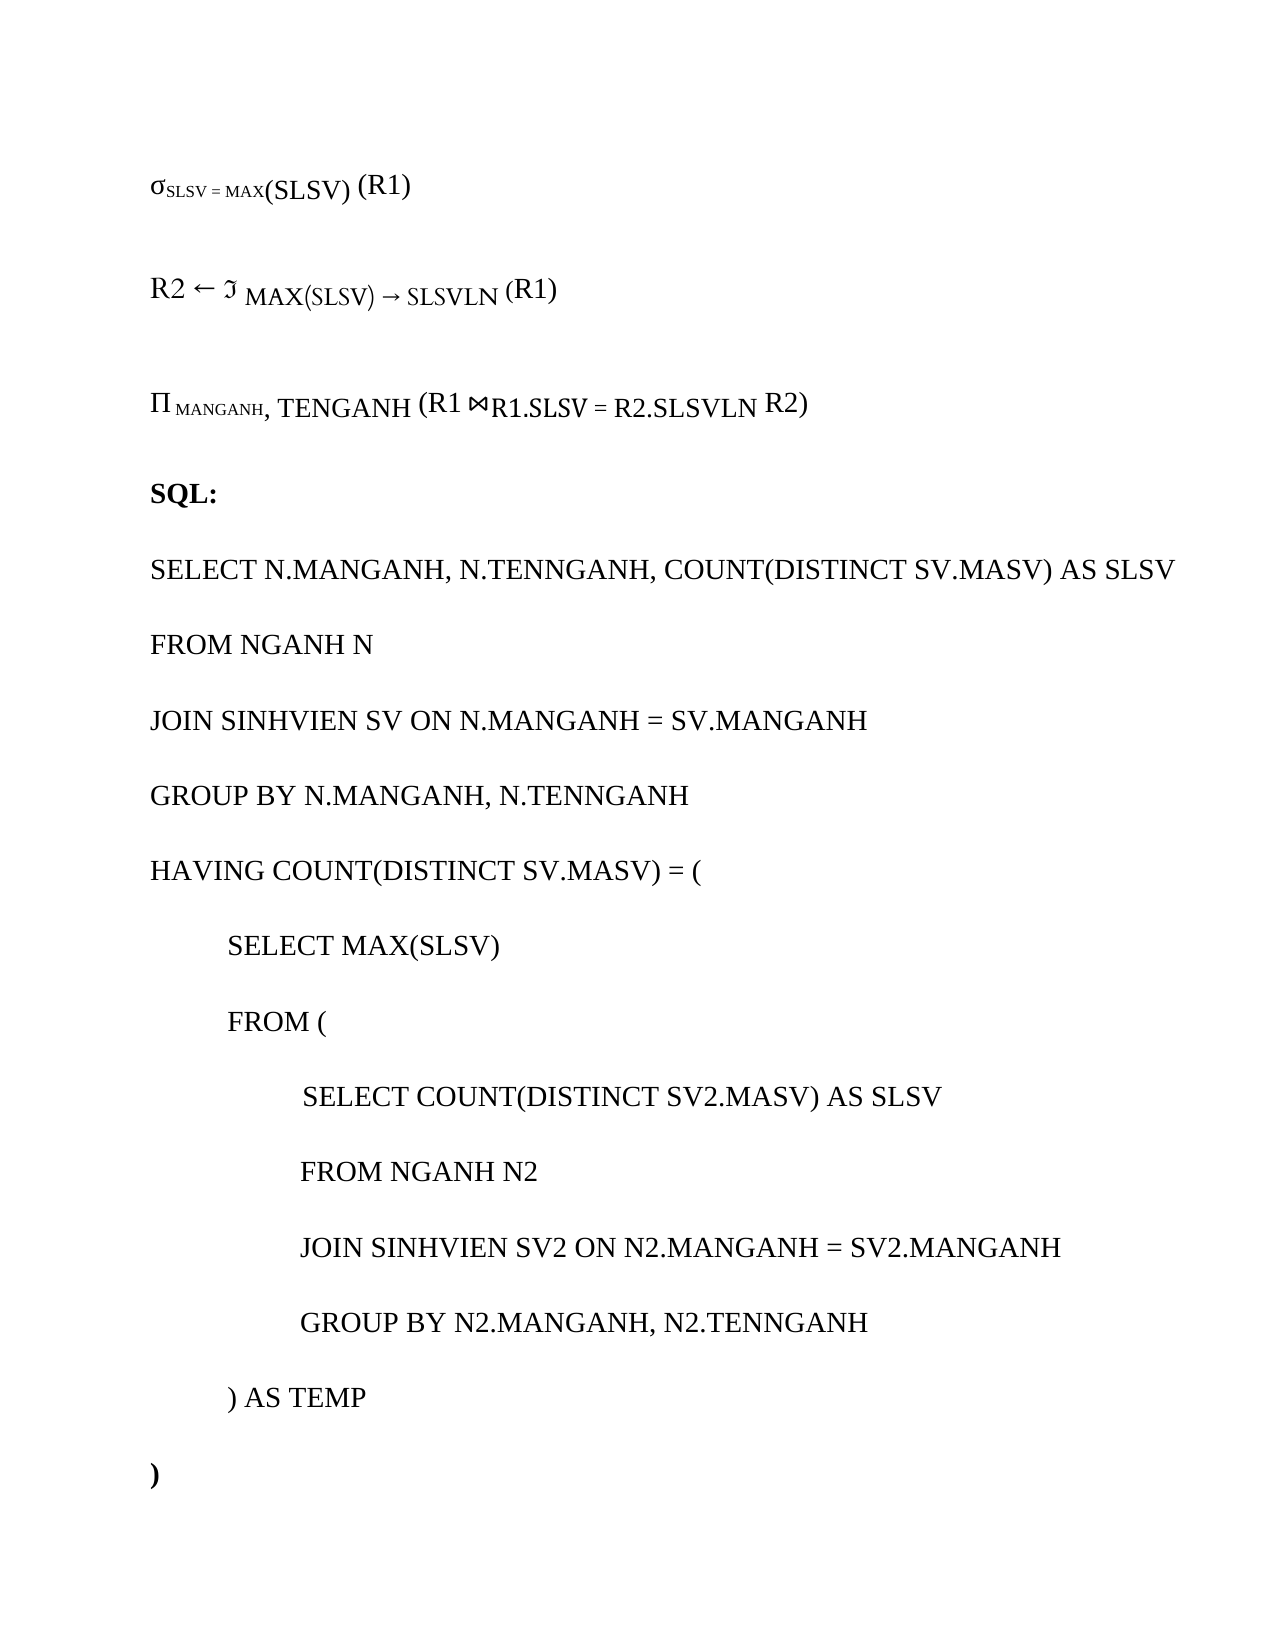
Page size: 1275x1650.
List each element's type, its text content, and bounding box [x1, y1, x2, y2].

text FROM NGANH N2 [150, 1154, 1275, 1188]
text Π MANGANH, TENGANH (R1 ⋈R1.SLSV = R2.SLSVLN R2) [150, 367, 1275, 423]
text ) [150, 1456, 1275, 1489]
text FROM NGANH N [150, 627, 1275, 661]
text FROM ( [225, 1004, 1275, 1037]
text SQL: [150, 477, 1275, 510]
text GROUP BY N.MANGANH, N.TENNGANH [150, 778, 1275, 811]
text HAVING COUNT(DISTINCT SV.MASV) = ( [150, 853, 1275, 887]
text R2 ← ℑ MAX(SLSV) → SLSVLN (R1) [150, 258, 1275, 314]
text SELECT COUNT(DISTINCT SV2.MASV) AS SLSV [300, 1079, 1275, 1113]
text JOIN SINHVIEN SV ON N.MANGANH = SV.MANGANH [150, 703, 1275, 736]
text σSLSV = MAX(SLSV) (R1) [150, 150, 1275, 205]
text SELECT N.MANGANH, N.TENNGANH, COUNT(DISTINCT SV.MASV) AS SLSV [150, 552, 1275, 586]
text GROUP BY N2.MANGANH, N2.TENNGANH [150, 1305, 1275, 1339]
text ) AS TEMP [225, 1380, 1275, 1414]
text JOIN SINHVIEN SV2 ON N2.MANGANH = SV2.MANGANH [150, 1230, 1275, 1263]
text SELECT MAX(SLSV) [225, 928, 1275, 962]
